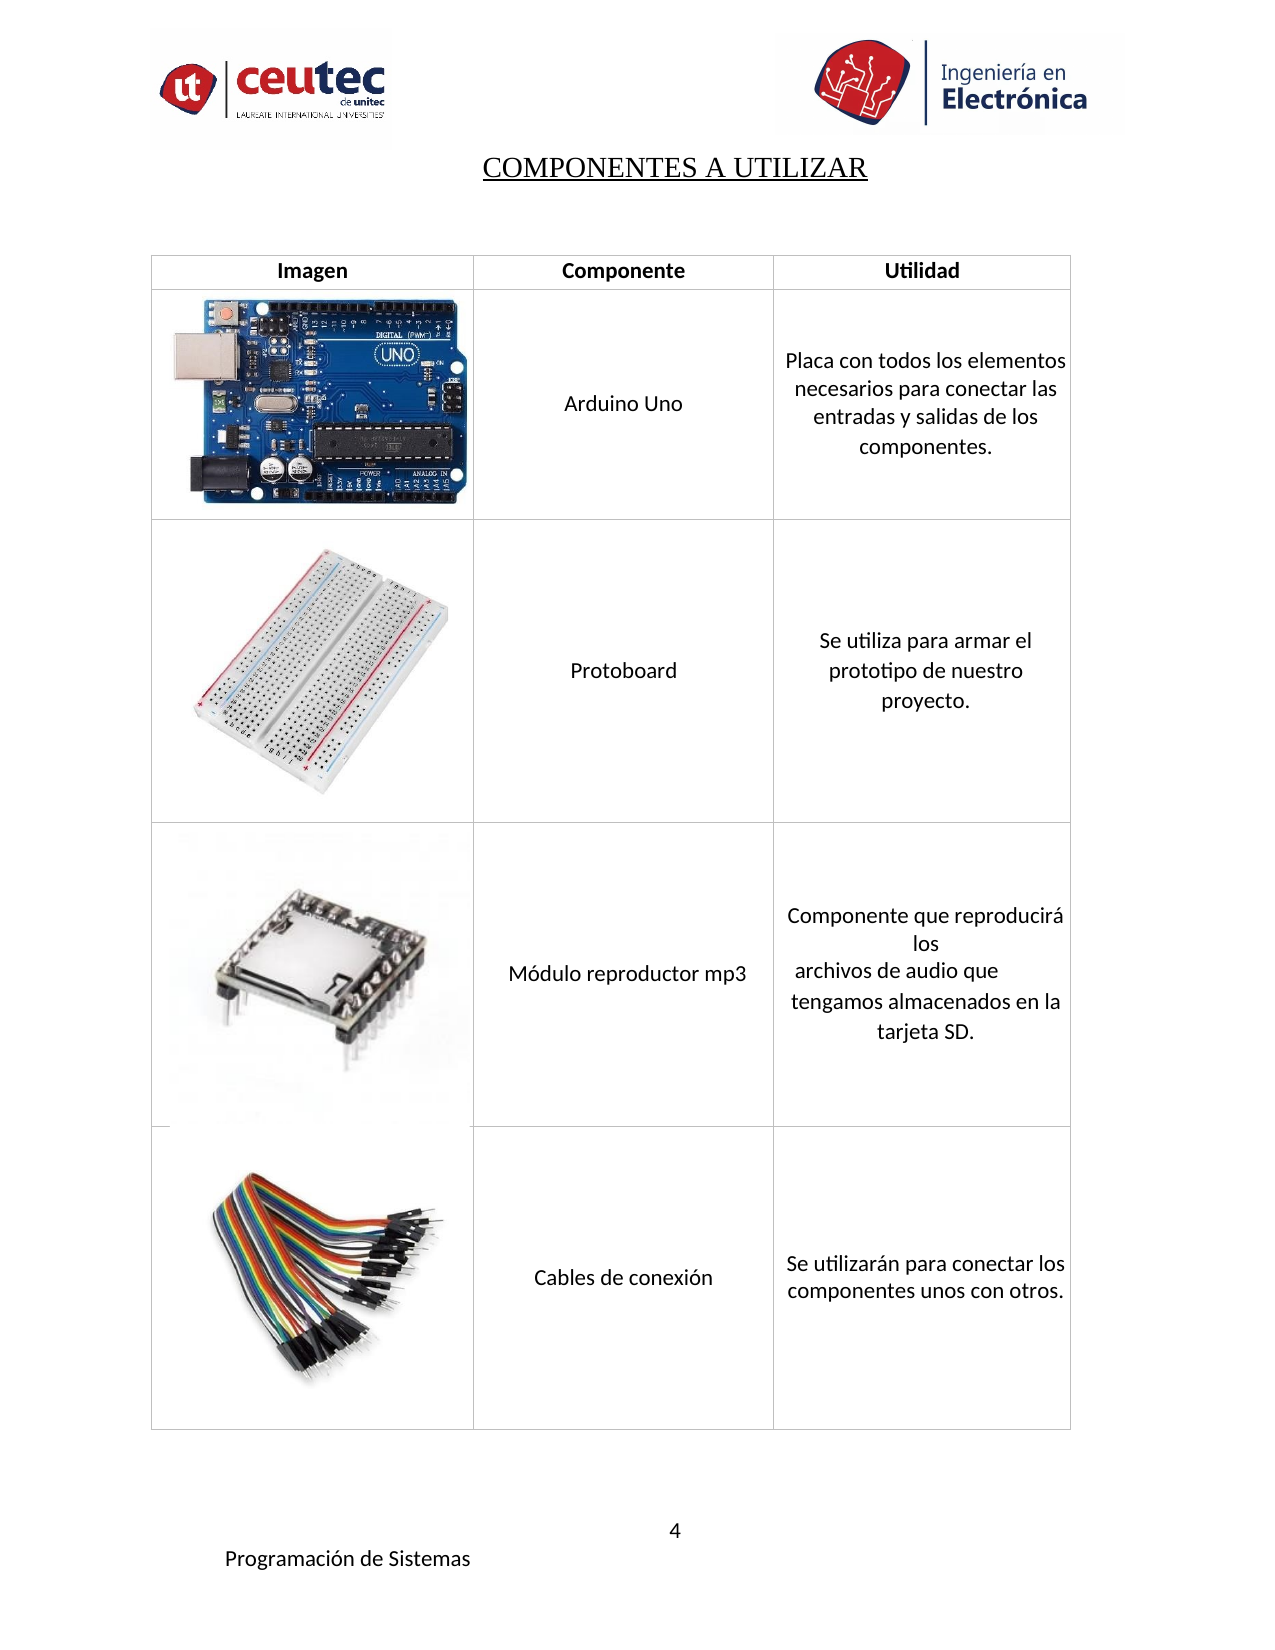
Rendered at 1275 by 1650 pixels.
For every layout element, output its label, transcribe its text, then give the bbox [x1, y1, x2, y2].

picture [169, 1126, 470, 1427]
table_header Utilidad [774, 256, 1070, 289]
table_cell [152, 823, 473, 1126]
table_cell Módulo reproductor mp3 [474, 823, 773, 1126]
table_cell [152, 520, 473, 822]
picture [169, 290, 470, 517]
table_cell Protoboard [474, 520, 773, 822]
table_cell Placa con todos los elementos necesarios para conectar las entradas y salidas de los componentes. [774, 290, 1070, 519]
picture [169, 823, 470, 1124]
picture [775, 33, 1125, 135]
table_cell [152, 1127, 473, 1429]
table_cell Cables de conexión [474, 1127, 773, 1429]
table_header Imagen [152, 256, 473, 289]
table_cell Componente que reproducirá los archivos de audio que tengamos almacenados en la tarjeta SD. [774, 823, 1070, 1126]
picture [150, 28, 393, 150]
subtitle COMPONENTES A UTILIZAR [150, 150, 1125, 183]
table_cell Arduino Uno [474, 290, 773, 519]
picture [169, 520, 470, 820]
table_header Componente [474, 256, 773, 289]
table_cell [152, 290, 473, 519]
table_cell Se utiliza para armar el prototipo de nuestro proyecto. [774, 520, 1070, 822]
table_cell Se utilizarán para conectar los componentes unos con otros. [774, 1127, 1070, 1429]
